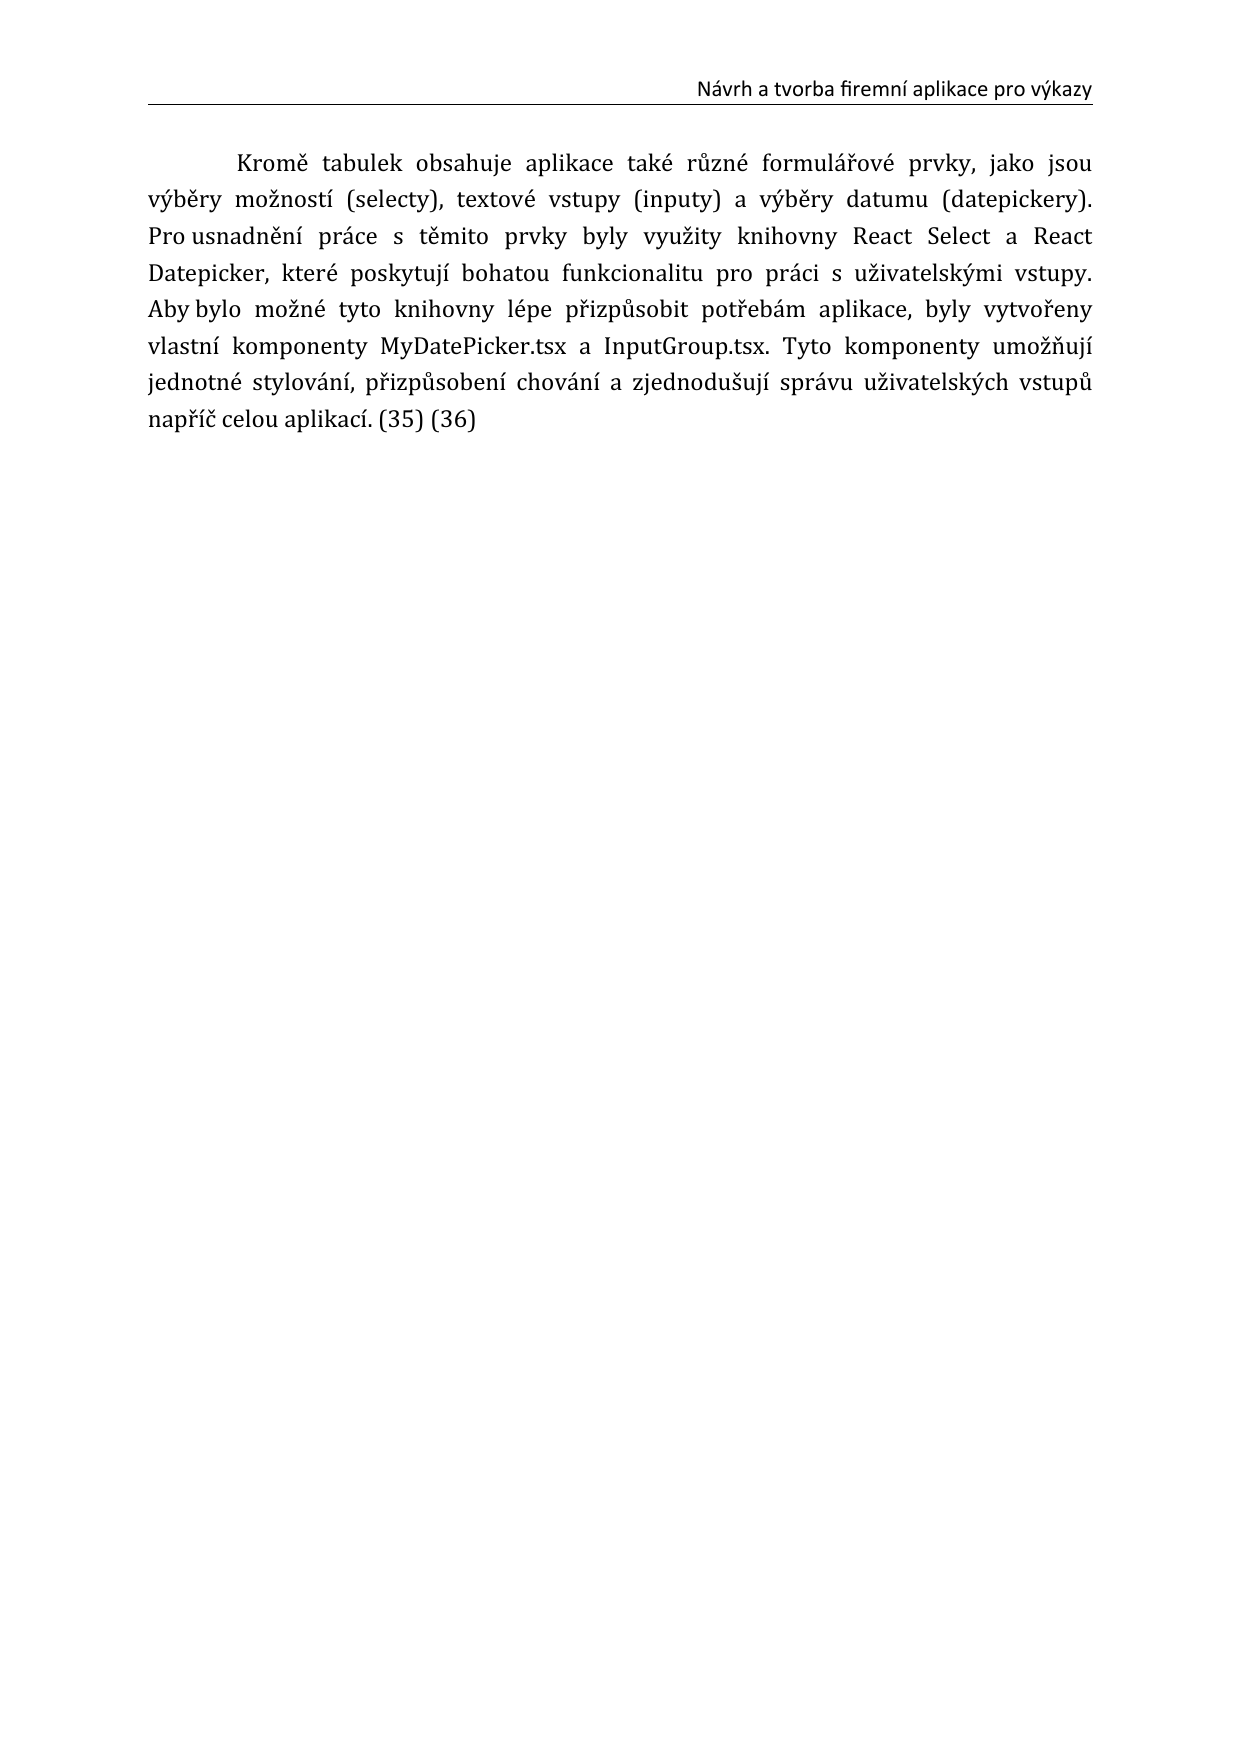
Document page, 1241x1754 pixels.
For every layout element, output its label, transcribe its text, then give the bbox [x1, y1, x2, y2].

text Kromě tabulek obsahuje aplikace také různé formulářové prvky, jako jsou výběry možností (selecty), textové vstupy (inputy) a výběry datumu (datepickery). Pro usnadnění práce s těmito prvky byly využity knihovny React Select a React Datepicker, které poskytují bohatou funkcionalitu pro práci s uživatelskými vstupy. Aby bylo možné tyto knihovny lépe přizpůsobit potřebám aplikace, byly vytvořeny vlastní komponenty MyDatePicker.tsx a InputGroup.tsx. Tyto komponenty umožňují jednotné stylování, přizpůsobení chování a zjednodušují správu uživatelských vstupů napříč celou aplikací. [148, 148, 1093, 433]
